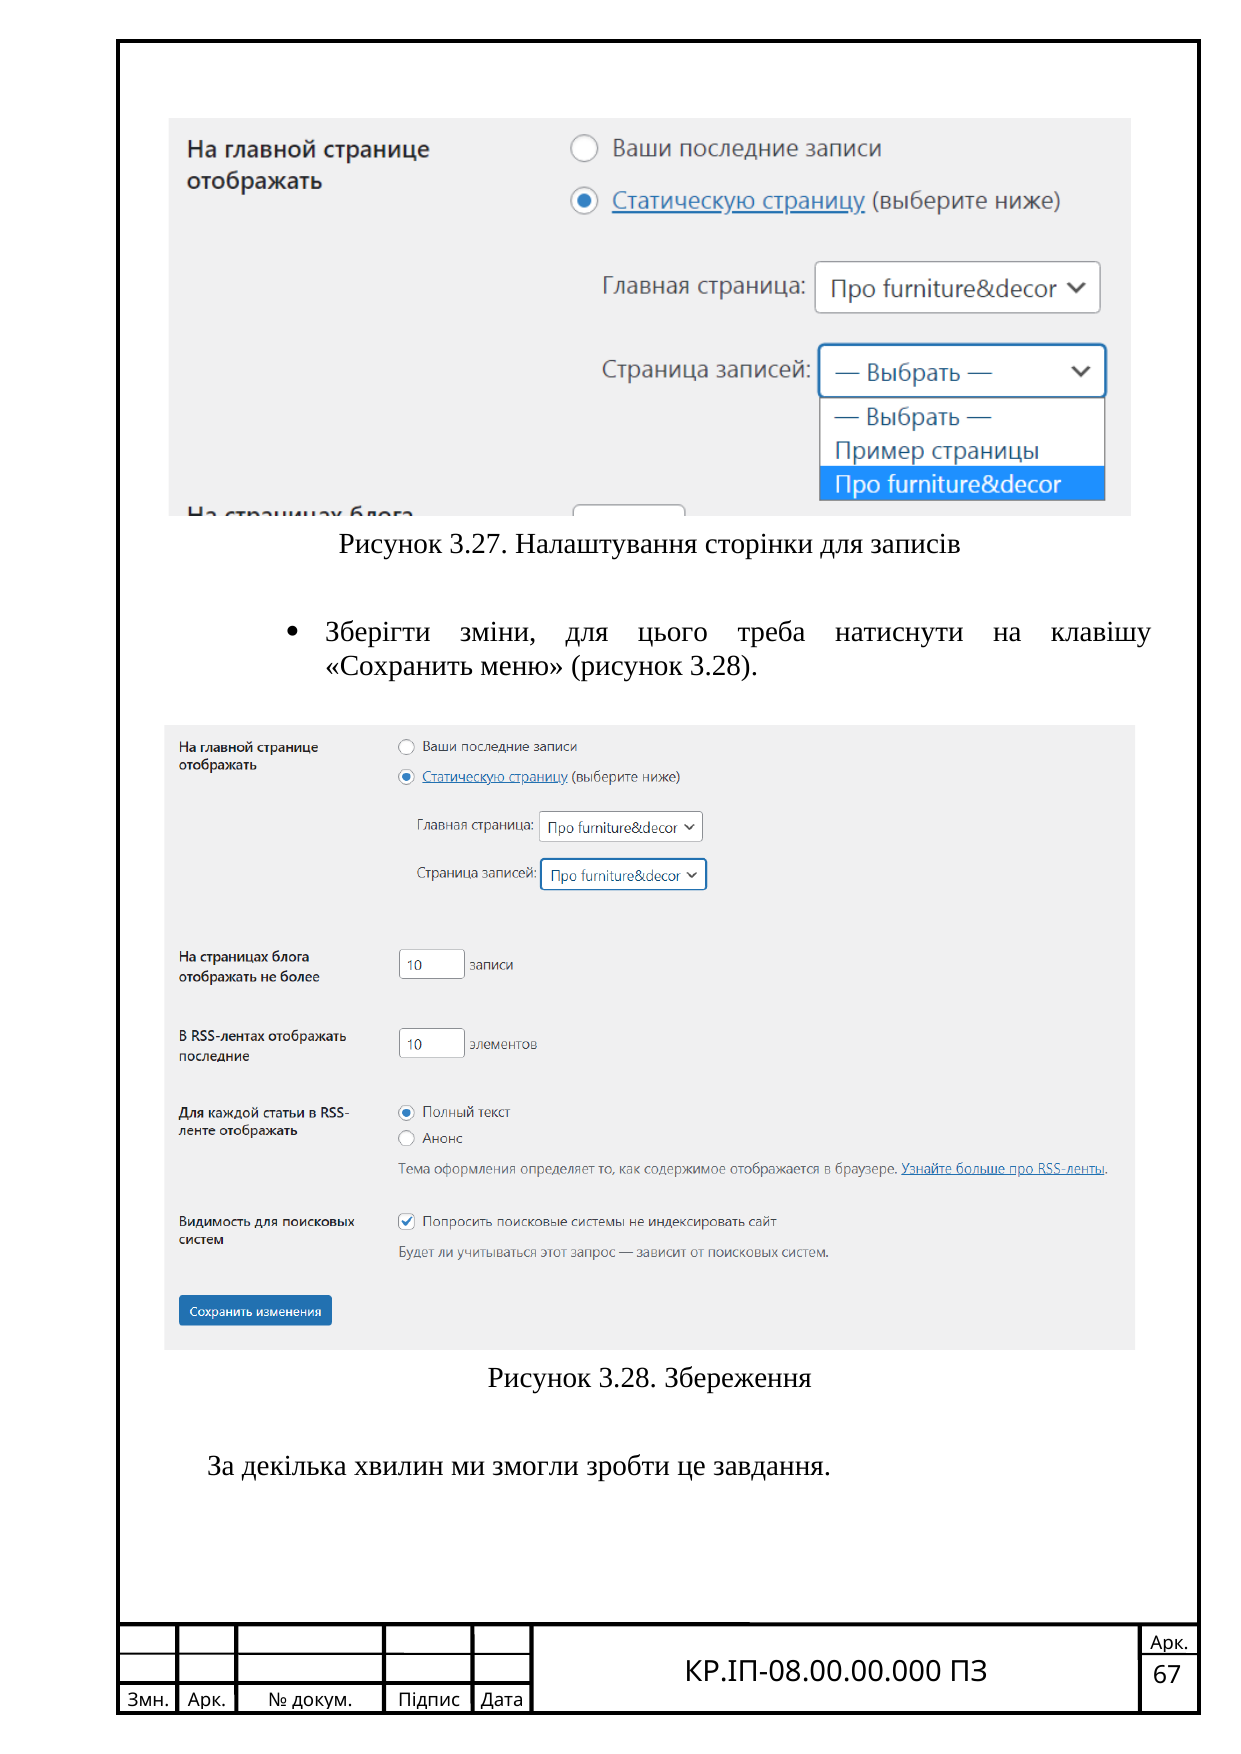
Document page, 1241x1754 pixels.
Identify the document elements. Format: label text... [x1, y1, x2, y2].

text За декілька хвилин ми змогли зробти це завдання. [148, 1448, 1152, 1482]
text Рисунок 3.28. Збереження [148, 1360, 1152, 1394]
picture [164, 725, 1135, 1350]
list Зберігти зміни, для цього треба натиснути на клавішу «Сохранить меню» (рисунок 3.28). [287, 614, 1152, 681]
text Рисунок 3.27. Налаштування сторінки для записів [148, 526, 1152, 560]
picture [168, 118, 1131, 516]
